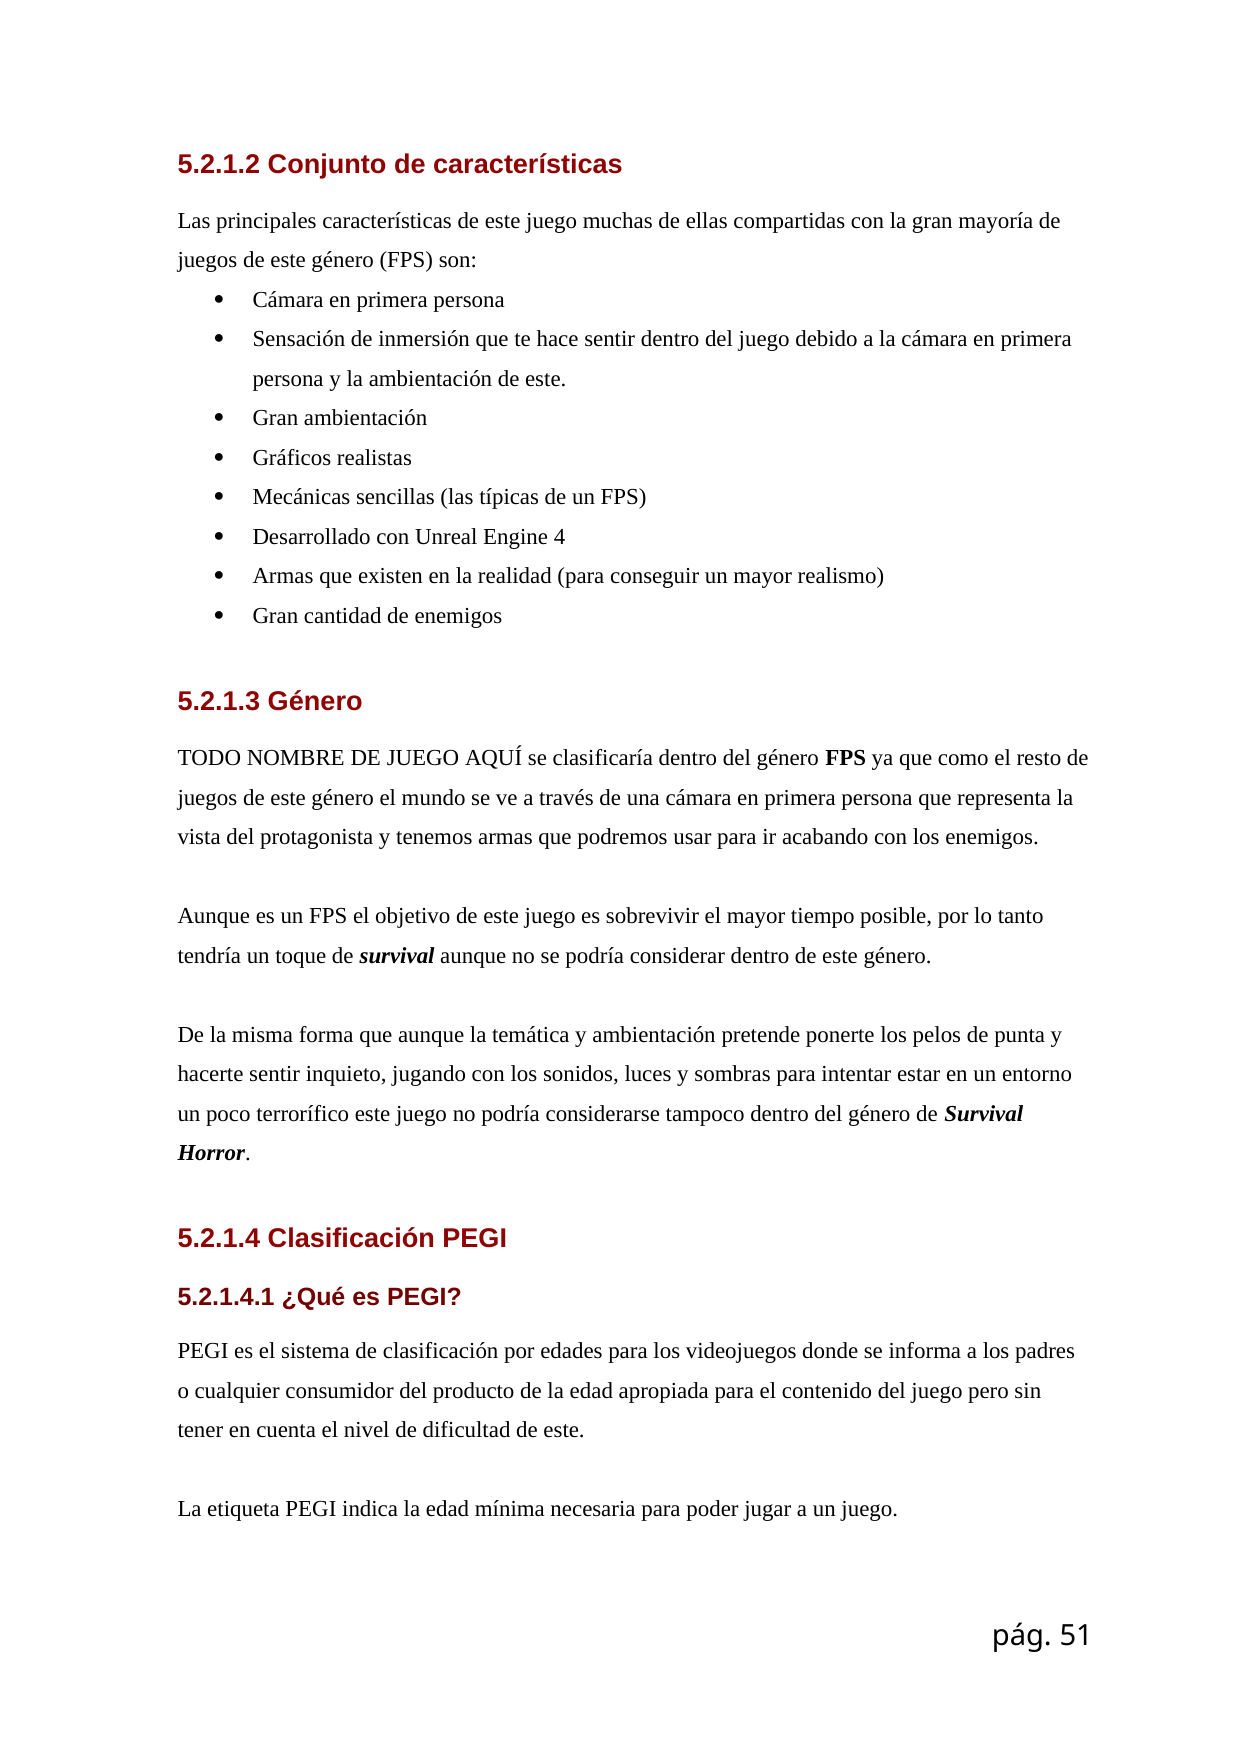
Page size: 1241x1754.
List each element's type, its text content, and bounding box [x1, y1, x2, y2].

text Las principales características de este juego muchas de ellas compartidas con la gran mayoría de juegos de este género (FPS) son: [177, 207, 1092, 273]
list Mecánicas sencillas (las típicas de un FPS) [215, 483, 1092, 510]
subtitle 5.2.1.2 Conjunto de características [177, 148, 1092, 179]
subtitle 5.2.1.4 Clasificación PEGI [177, 1222, 1092, 1253]
subtitle 5.2.1.4.1 ¿Qué es PEGI? [177, 1282, 1092, 1310]
text PEGI es el sistema de clasificación por edades para los videojuegos donde se informa a los padres o cualquier consumidor del producto de la edad apropiada para el contenido del juego pero sin tener en cuenta el nivel de dificultad de este. [177, 1337, 1092, 1443]
text La etiqueta PEGI indica la edad mínima necesaria para poder jugar a un juego. [177, 1495, 1092, 1522]
list Gran ambientación [215, 404, 1092, 431]
subtitle 5.2.1.3 Género [177, 685, 1092, 716]
list Cámara en primera persona [215, 286, 1092, 312]
list Desarrollado con Unreal Engine 4 [215, 523, 1092, 549]
list Sensación de inmersión que te hace sentir dentro del juego debido a la cámara en primera persona y la ambientación de este. [215, 326, 1092, 391]
text TODO NOMBRE DE JUEGO AQUÍ se clasificaría dentro del género FPS ya que como el resto de juegos de este género el mundo se ve a través de una cámara en primera persona que representa la vista del protagonista y tenemos armas que podremos usar para ir acabando con los enemigos. [177, 744, 1092, 850]
list Armas que existen en la realidad (para conseguir un mayor realismo) [215, 562, 1092, 589]
text Aunque es un FPS el objetivo de este juego es sobrevivir el mayor tiempo posible, por lo tanto tendría un toque de survival aunque no se podría considerar dentro de este género. [177, 902, 1092, 968]
list Gráficos realistas [215, 444, 1092, 470]
text De la misma forma que aunque la temática y ambientación pretende ponerte los pelos de punta y hacerte sentir inquieto, jugando con los sonidos, luces y sombras para intentar estar en un entorno un poco terrorífico este juego no podría considerarse tampoco dentro del género de Survival Horror. [177, 1021, 1092, 1166]
list Gran cantidad de enemigos [215, 602, 1092, 668]
